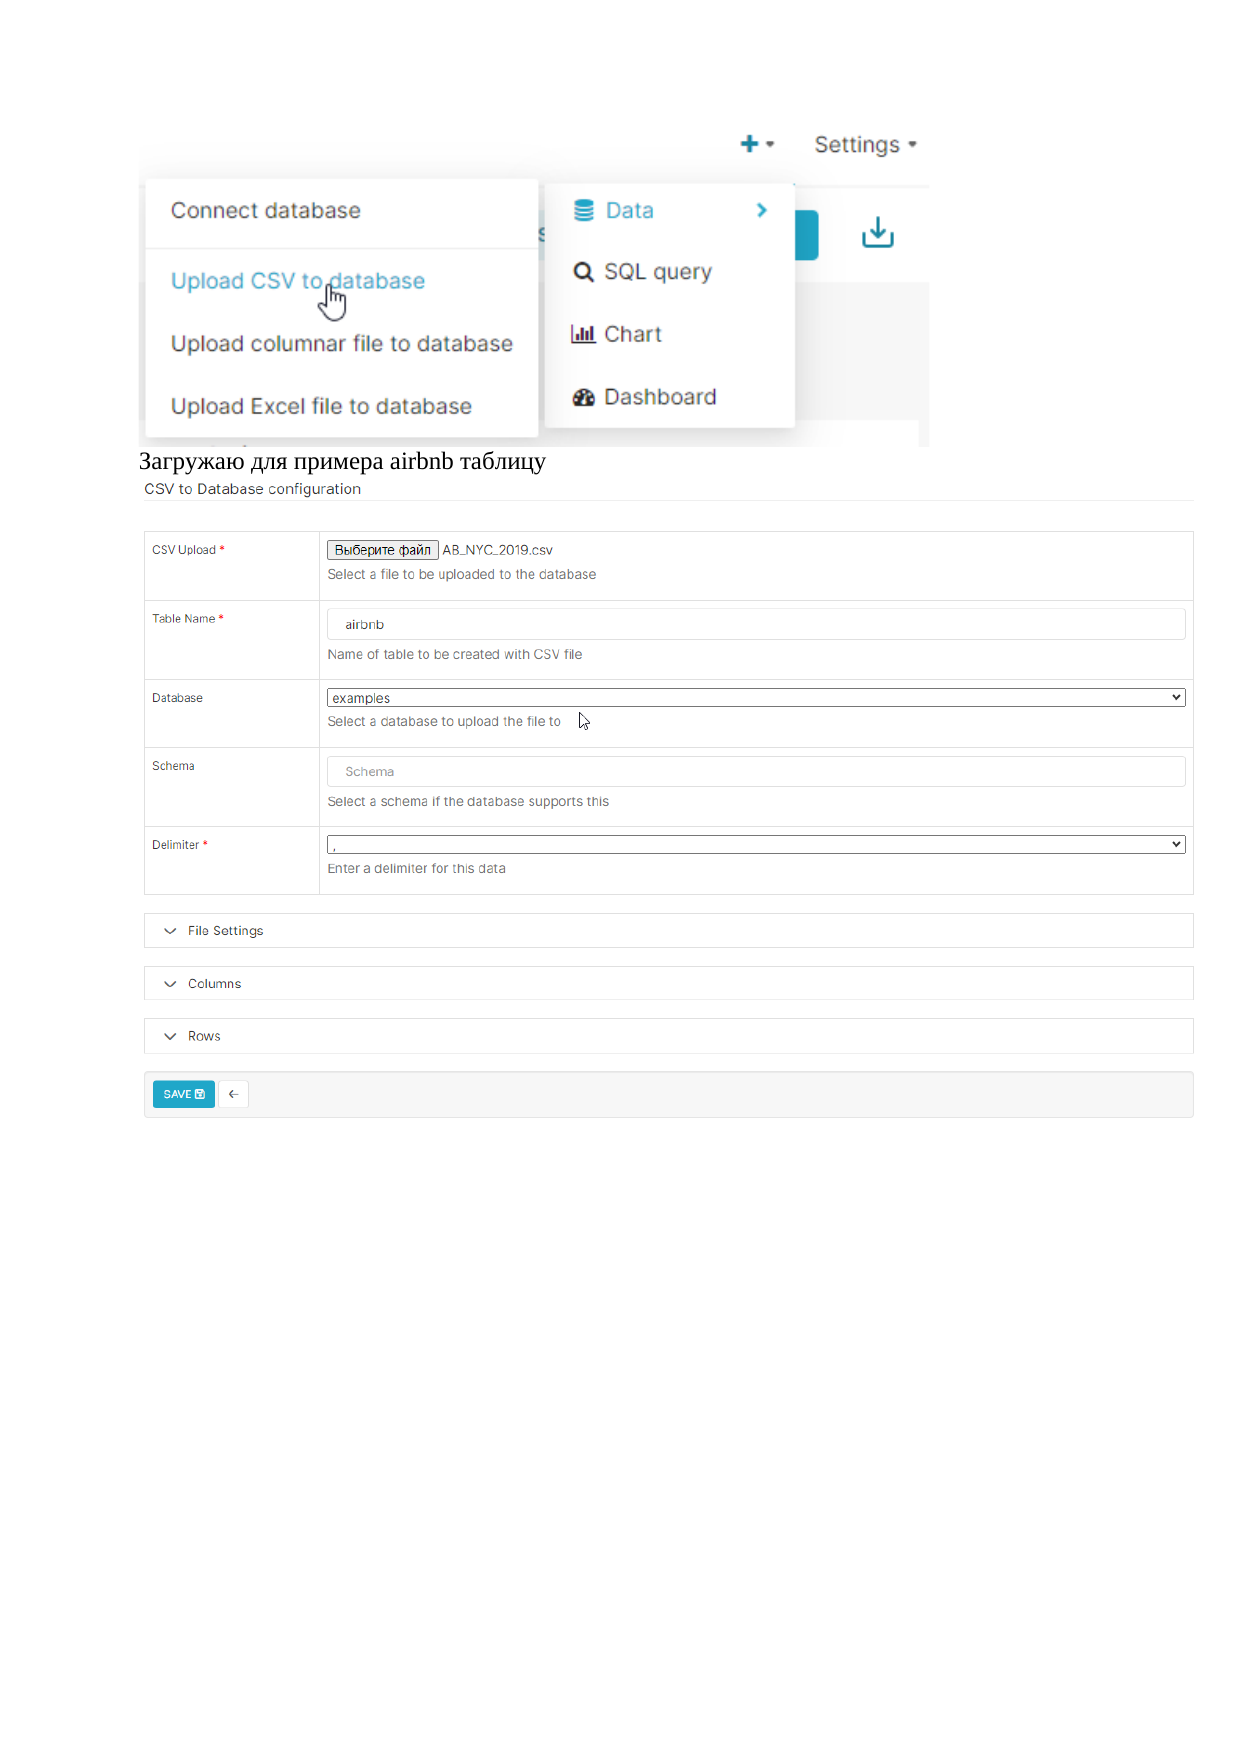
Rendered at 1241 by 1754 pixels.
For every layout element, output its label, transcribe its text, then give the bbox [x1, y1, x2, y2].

picture [138, 475, 1202, 1121]
picture [138, 118, 930, 447]
text Загружаю для примера airbnb таблицу [139, 446, 1101, 475]
